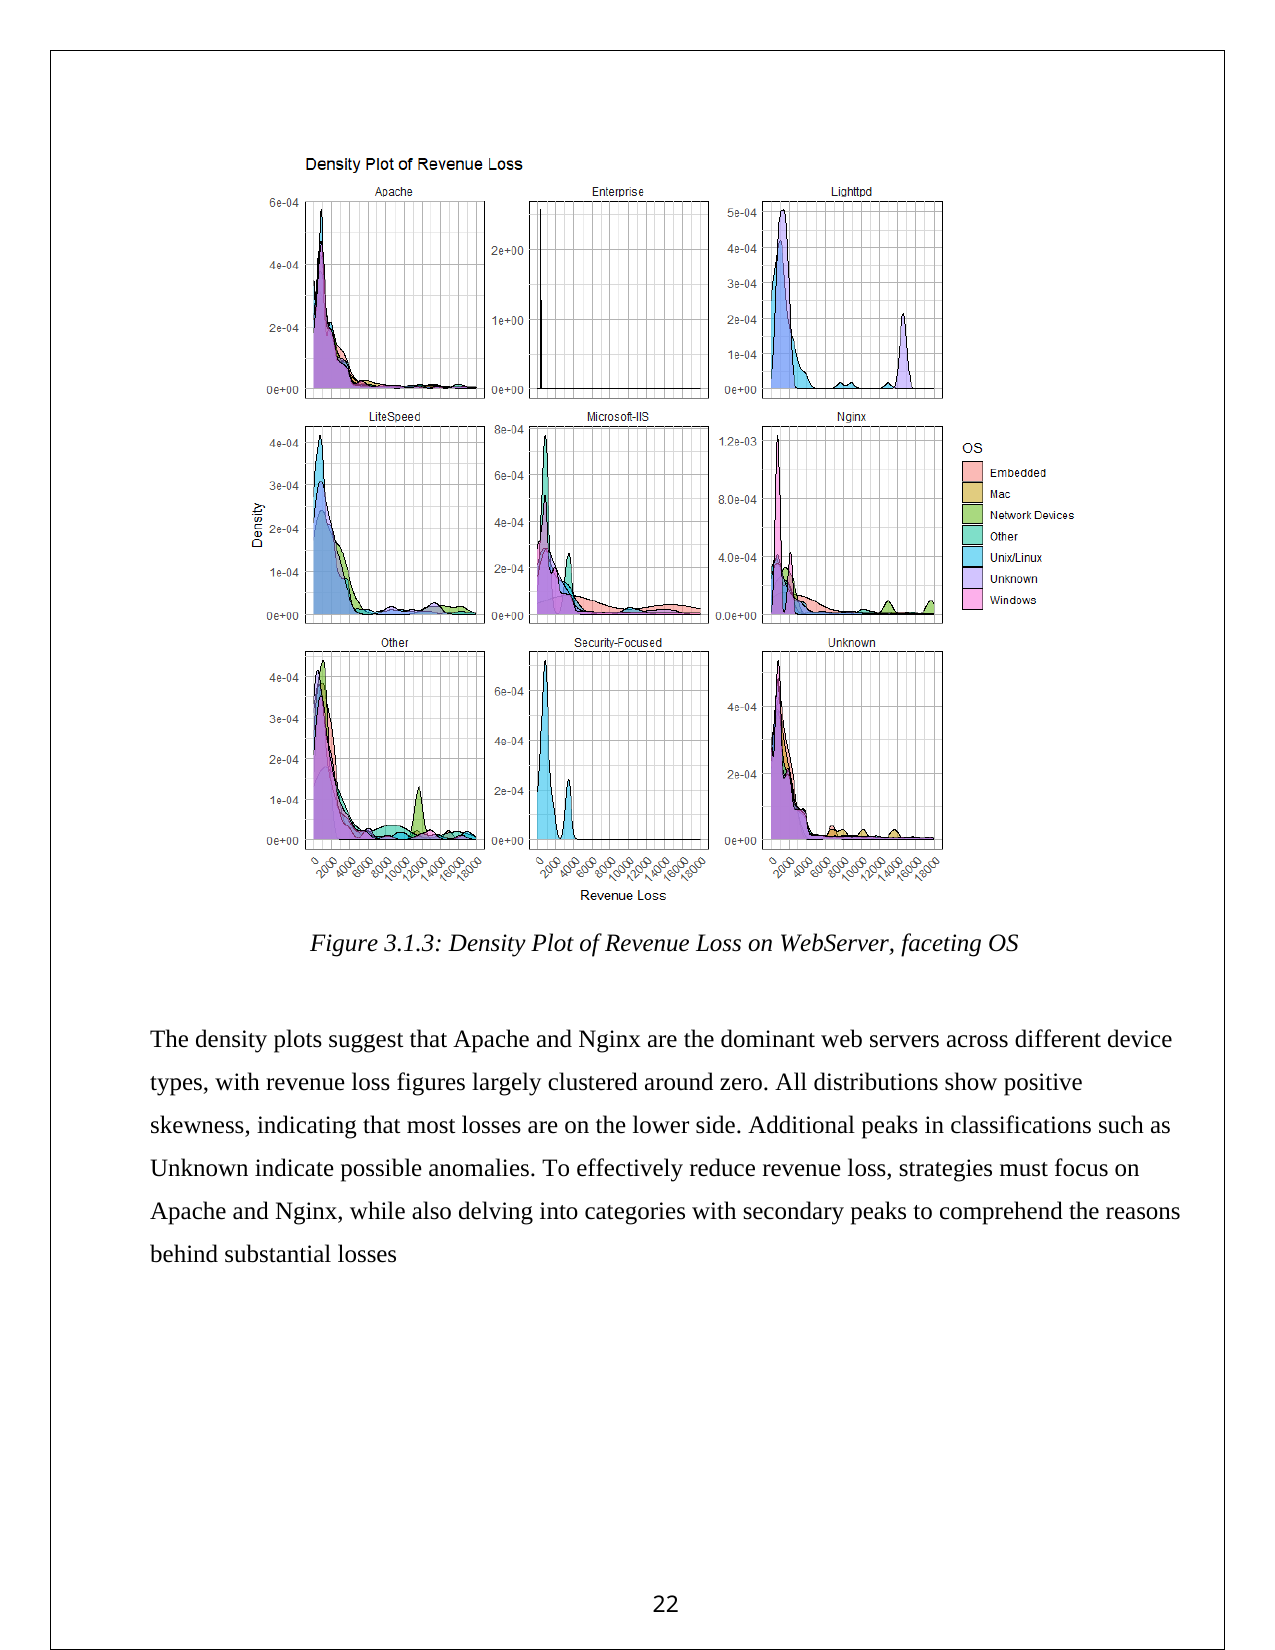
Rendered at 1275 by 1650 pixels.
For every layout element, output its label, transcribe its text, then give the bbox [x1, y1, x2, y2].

text The density plots suggest that Apache and Nginx are the dominant web servers across different device types, with revenue loss figures largely clustered around zero. All distributions show positive skewness, indicating that most losses are on the lower side. Additional peaks in classifications such as Unknown indicate possible anomalies. To effectively reduce revenue loss, strategies must focus on Apache and Nginx, while also delving into categories with secondary peaks to comprehend the reasons behind substantial losses [150, 1024, 1181, 1268]
picture [243, 150, 1088, 909]
text Figure 3.1.3: Density Plot of Revenue Loss on WebServer, faceting OS [150, 928, 1181, 957]
